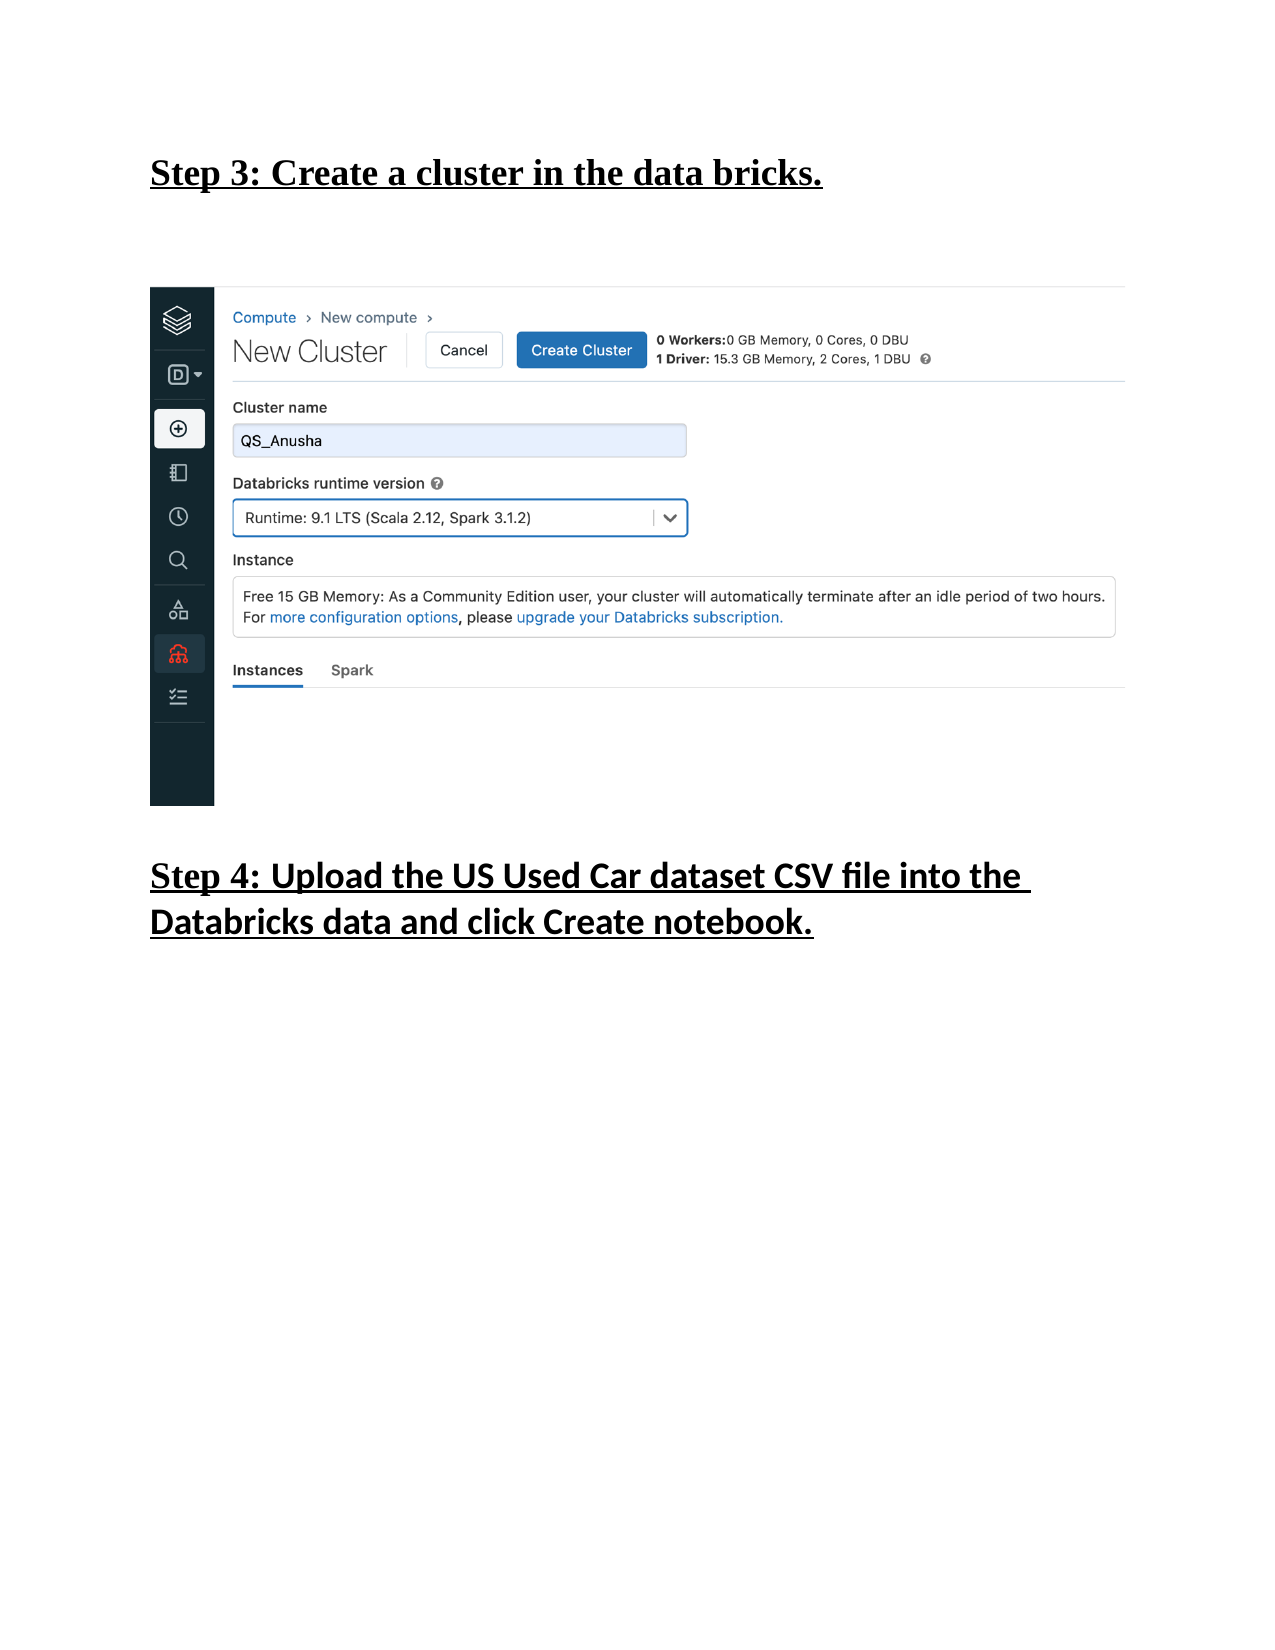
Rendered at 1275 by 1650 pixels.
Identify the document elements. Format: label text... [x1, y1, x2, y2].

text Step 3: Create a cluster in the data bricks. [150, 150, 1125, 193]
picture [150, 284, 1125, 806]
text Step 4: Upload the US Used Car dataset CSV file into the Databricks data and click Create notebook. [150, 852, 1125, 943]
